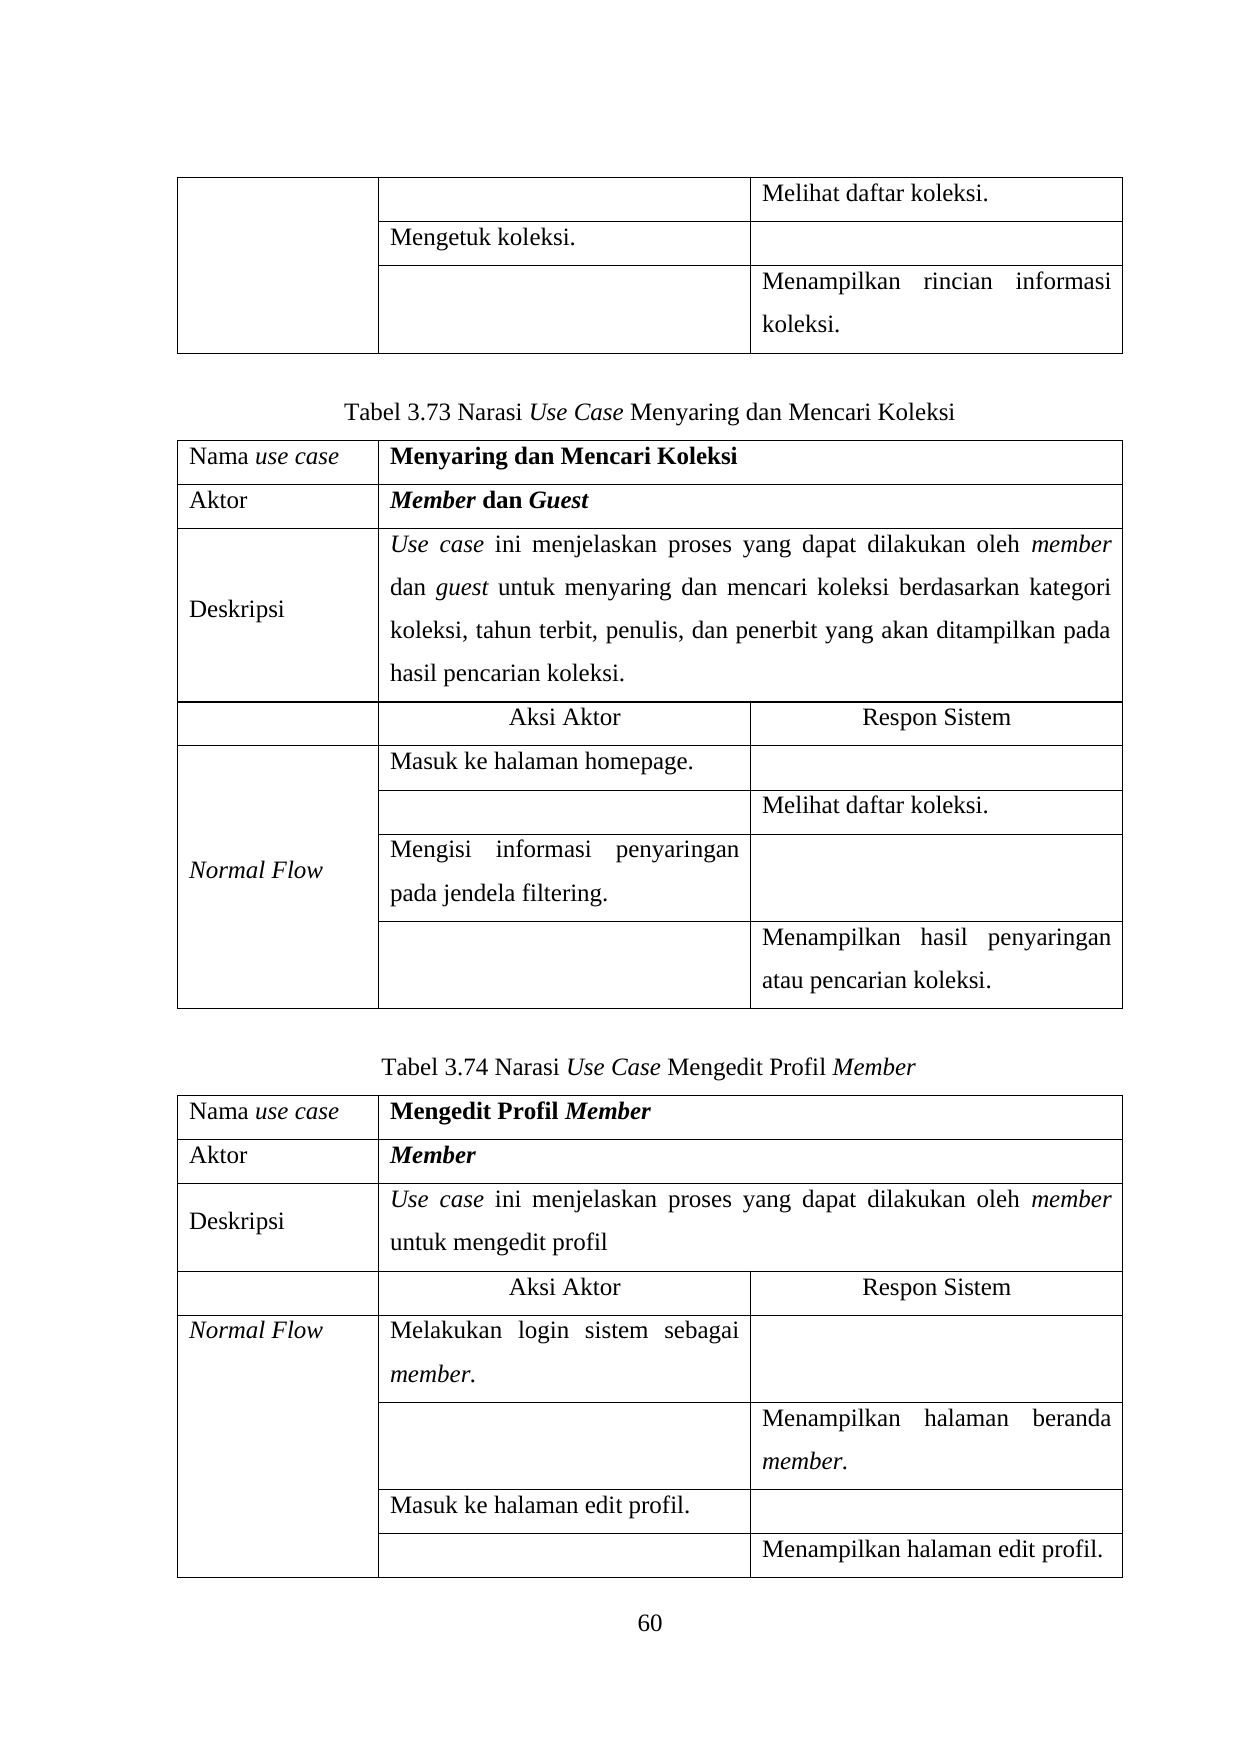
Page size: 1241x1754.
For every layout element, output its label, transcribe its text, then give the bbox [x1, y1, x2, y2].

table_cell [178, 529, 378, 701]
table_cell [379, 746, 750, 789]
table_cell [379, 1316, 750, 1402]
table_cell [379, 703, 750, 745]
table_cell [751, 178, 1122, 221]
text Tabel 3.74 Narasi Use Case Mengedit Profil Member [177, 1052, 1122, 1081]
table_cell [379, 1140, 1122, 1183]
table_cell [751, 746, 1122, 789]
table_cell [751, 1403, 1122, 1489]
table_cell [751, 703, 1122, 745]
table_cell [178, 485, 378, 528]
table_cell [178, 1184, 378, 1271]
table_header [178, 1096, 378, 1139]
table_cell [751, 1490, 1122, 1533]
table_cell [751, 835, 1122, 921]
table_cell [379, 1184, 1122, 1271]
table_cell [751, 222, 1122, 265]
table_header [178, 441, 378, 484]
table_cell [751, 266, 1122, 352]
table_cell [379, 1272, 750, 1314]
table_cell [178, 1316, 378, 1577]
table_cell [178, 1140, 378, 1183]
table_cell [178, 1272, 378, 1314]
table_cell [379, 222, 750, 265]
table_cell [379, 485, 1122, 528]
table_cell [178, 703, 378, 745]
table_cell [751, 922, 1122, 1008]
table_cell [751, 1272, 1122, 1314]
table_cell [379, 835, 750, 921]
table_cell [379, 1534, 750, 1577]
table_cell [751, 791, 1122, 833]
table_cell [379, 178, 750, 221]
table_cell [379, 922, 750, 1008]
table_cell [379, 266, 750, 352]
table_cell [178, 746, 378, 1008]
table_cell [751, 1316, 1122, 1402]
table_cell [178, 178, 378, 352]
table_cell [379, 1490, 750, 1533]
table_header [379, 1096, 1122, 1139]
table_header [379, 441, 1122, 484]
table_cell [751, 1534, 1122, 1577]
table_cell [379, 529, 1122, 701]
text Tabel 3.73 Narasi Use Case Menyaring dan Mencari Koleksi [177, 397, 1122, 425]
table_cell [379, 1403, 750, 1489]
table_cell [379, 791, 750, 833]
